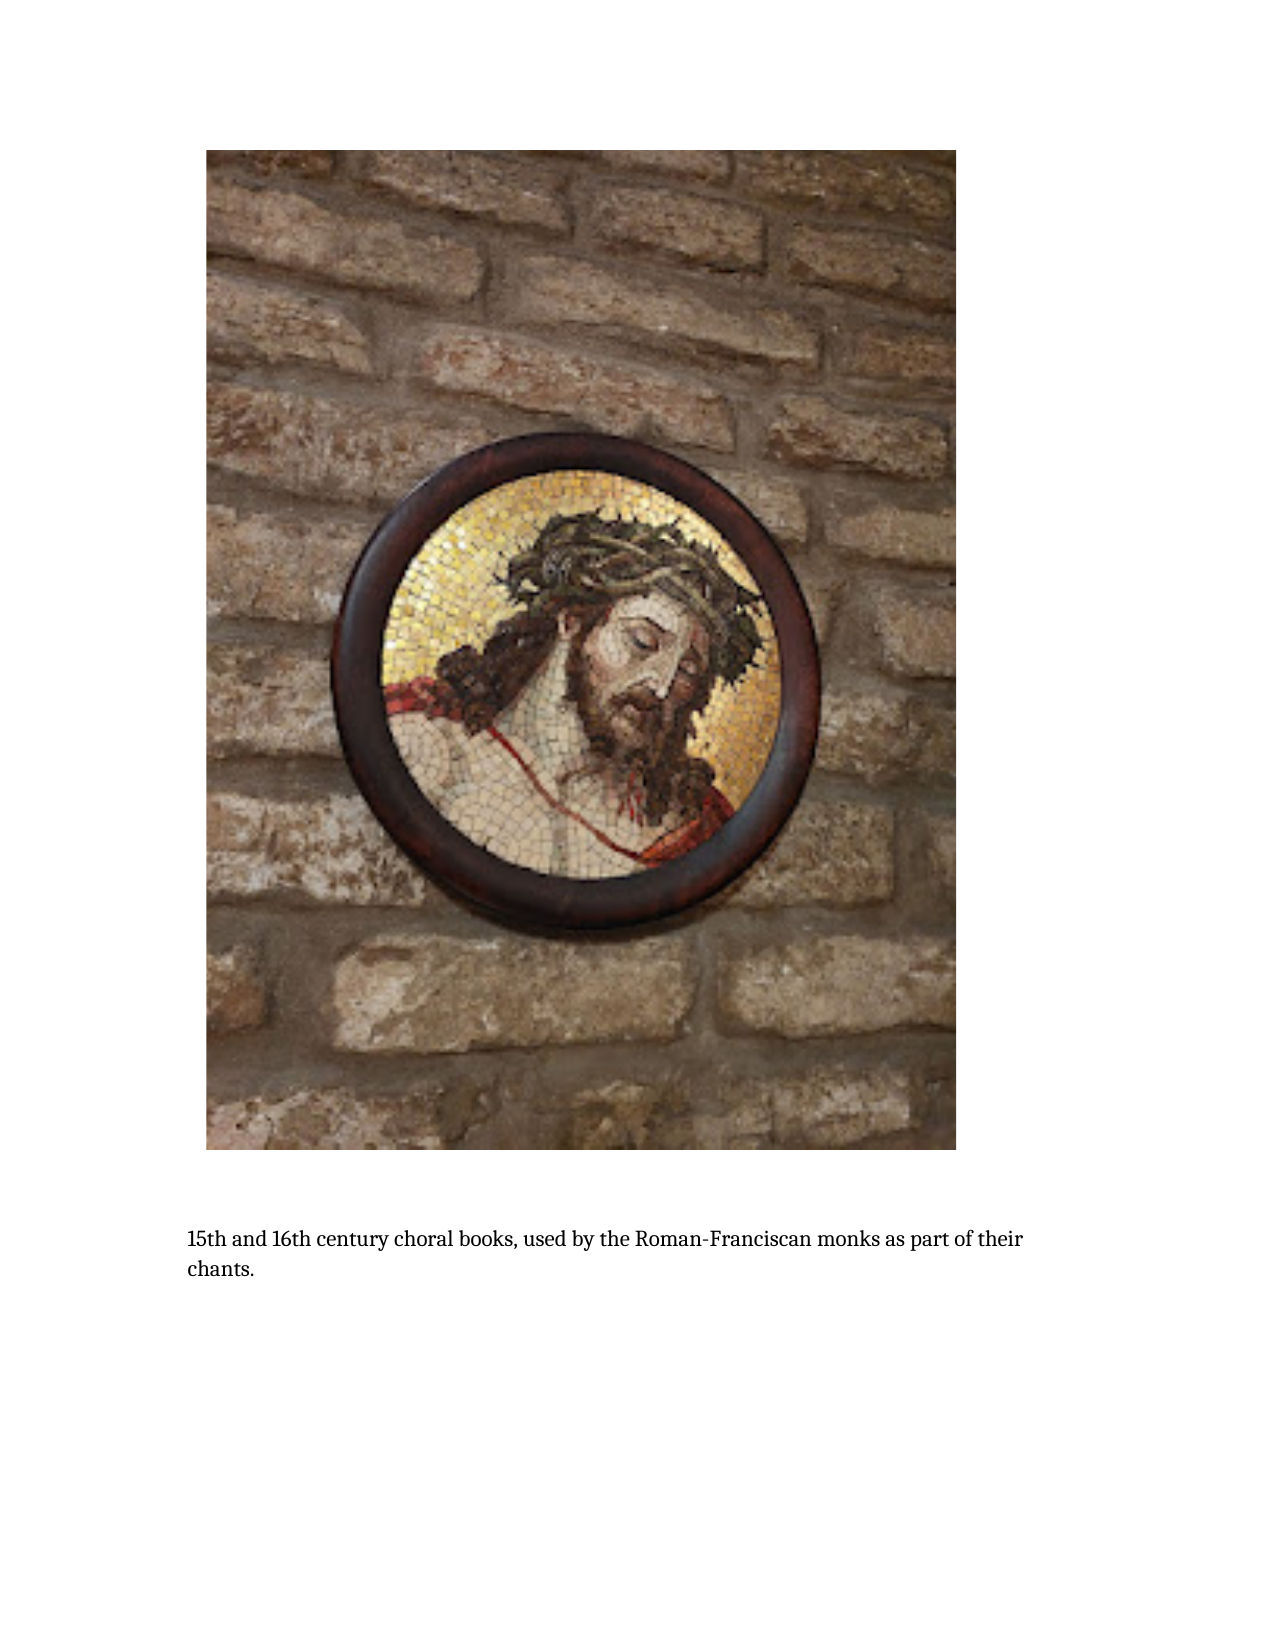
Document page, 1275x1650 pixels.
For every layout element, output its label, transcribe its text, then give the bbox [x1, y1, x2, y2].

picture [206, 150, 957, 1150]
text 15th and 16th century choral books, used by the Roman-Franciscan monks as part of their chants. [187, 1226, 1087, 1282]
